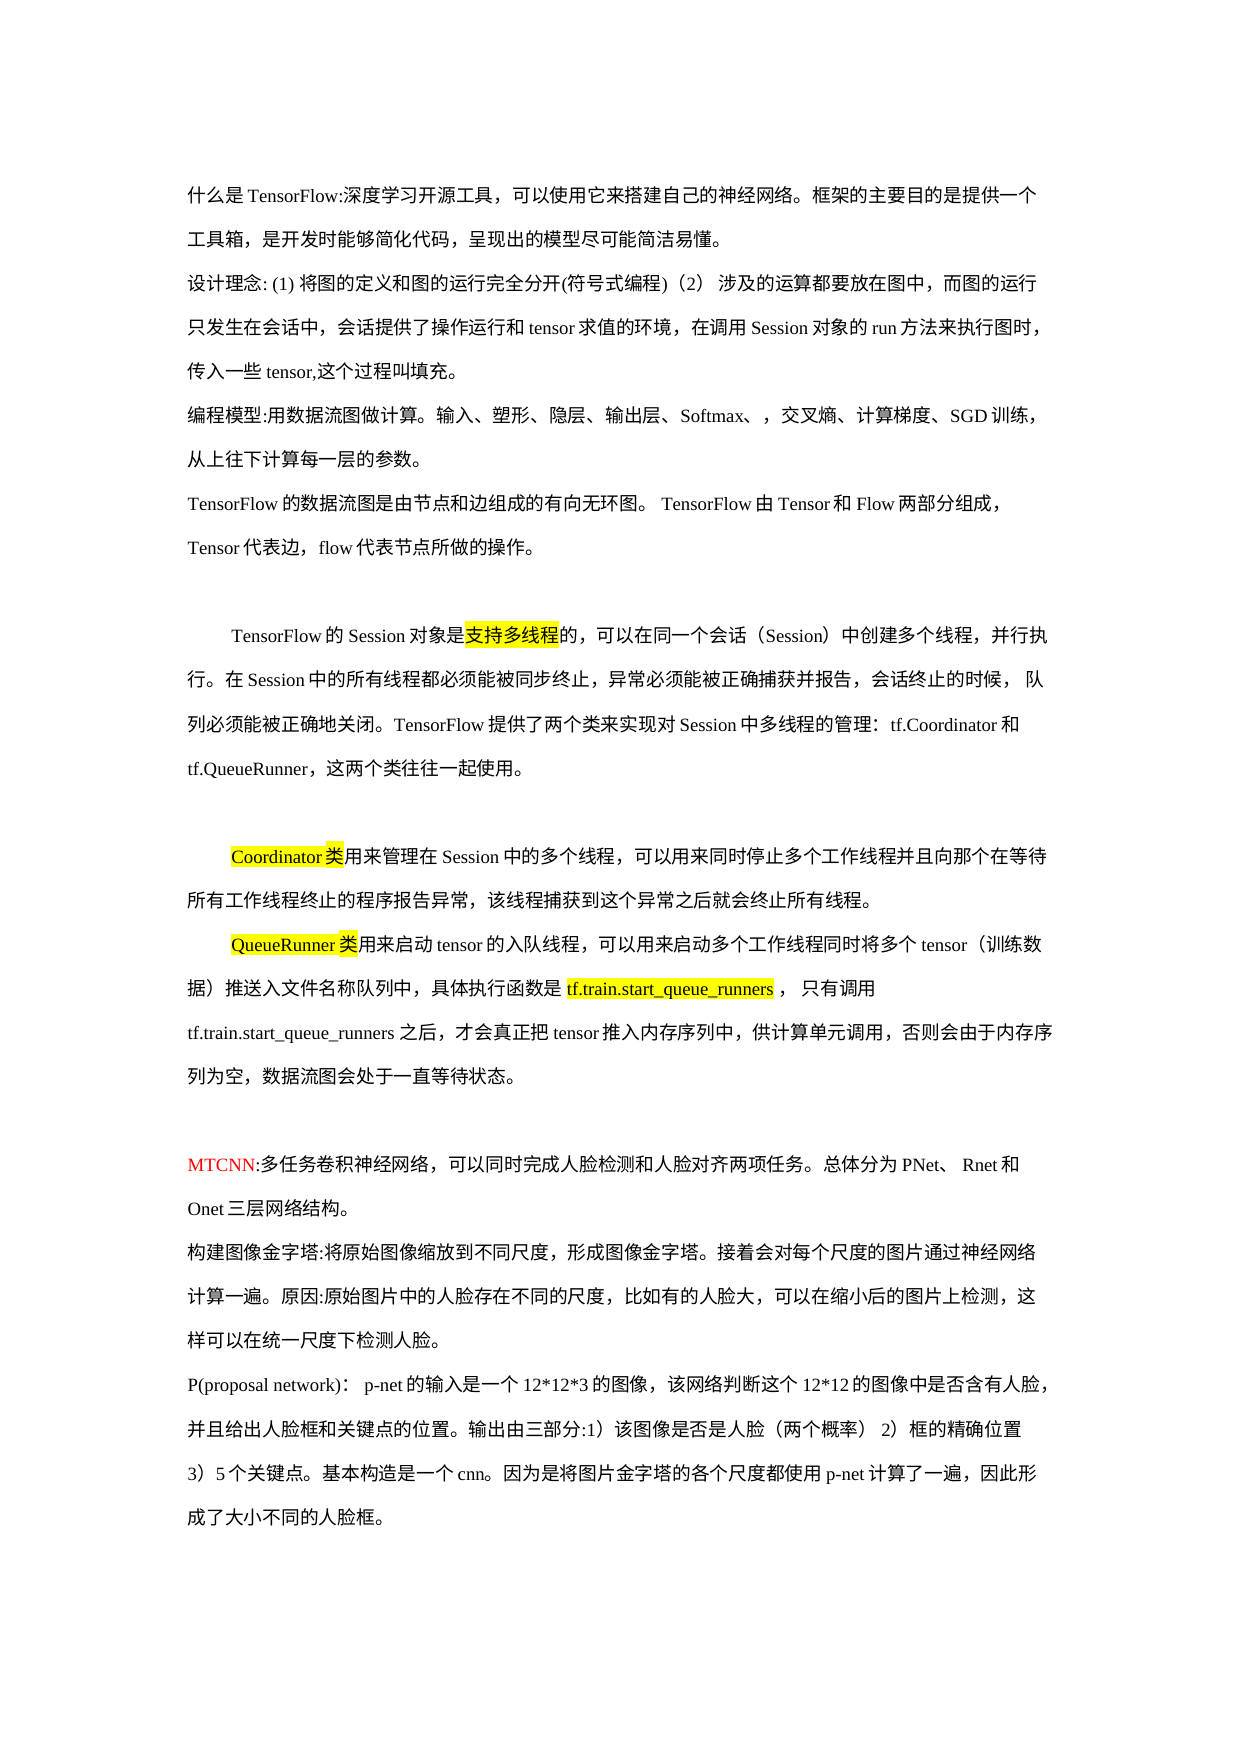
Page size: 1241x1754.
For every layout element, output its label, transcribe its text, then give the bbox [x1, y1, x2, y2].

text Coordinator类用来管理在Session中的多个线程，可以用来同时停止多个工作线程并且向那个在等待所有工作线程终止的程序报告异常，该线程捕获到这个异常之后就会终止所有线程。 [187, 833, 1053, 921]
text 什么是TensorFlow:深度学习开源工具，可以使用它来搭建自己的神经网络。框架的主要目的是提供一个工具箱，是开发时能够简化代码，呈现出的模型尽可能简洁易懂。 [187, 172, 1053, 260]
text 构建图像金字塔:将原始图像缩放到不同尺度，形成图像金字塔。接着会对每个尺度的图片通过神经网络计算一遍。原因:原始图片中的人脸存在不同的尺度，比如有的人脸大，可以在缩小后的图片上检测，这样可以在统一尺度下检测人脸。 [187, 1229, 1053, 1362]
text TensorFlow的Session对象是支持多线程的，可以在同一个会话（Session）中创建多个线程，并行执行。在Session中的所有线程都必须能被同步终止，异常必须能被正确捕获并报告，会话终止的时候， 队列必须能被正确地关闭。TensorFlow提供了两个类来实现对Session中多线程的管理：tf.Coordinator和 tf.QueueRunner，这两个类往往一起使用。 [187, 613, 1053, 789]
text MTCNN:多任务卷积神经网络，可以同时完成人脸检测和人脸对齐两项任务。总体分为PNet、 Rnet和Onet三层网络结构。 [187, 1141, 1053, 1229]
text 编程模型:用数据流图做计算。输入、塑形、隐层、输出层、Softmax、，交叉熵、计算梯度、SGD训练，从上往下计算每一层的参数。 [187, 392, 1053, 480]
text P(proposal network)： p-net的输入是一个12*12*3的图像，该网络判断这个12*12的图像中是否含有人脸，并且给出人脸框和关键点的位置。输出由三部分:1）该图像是否是人脸（两个概率） 2）框的精确位置 3）5个关键点。基本构造是一个cnn。因为是将图片金字塔的各个尺度都使用p-net计算了一遍，因此形成了大小不同的人脸框。 [187, 1362, 1053, 1538]
text TensorFlow的数据流图是由节点和边组成的有向无环图。 TensorFlow由Tensor和Flow两部分组成，Tensor代表边，flow代表节点所做的操作。 [187, 480, 1053, 568]
text QueueRunner类用来启动tensor的入队线程，可以用来启动多个工作线程同时将多个tensor（训练数据）推送入文件名称队列中，具体执行函数是 tf.train.start_queue_runners ， 只有调用 tf.train.start_queue_runners 之后，才会真正把tensor推入内存序列中，供计算单元调用，否则会由于内存序列为空，数据流图会处于一直等待状态。 [187, 921, 1053, 1097]
text 设计理念: (1) 将图的定义和图的运行完全分开(符号式编程)（2） 涉及的运算都要放在图中，而图的运行只发生在会话中，会话提供了操作运行和tensor求值的环境，在调用Session对象的run方法来执行图时，传入一些tensor,这个过程叫填充。 [187, 260, 1053, 392]
